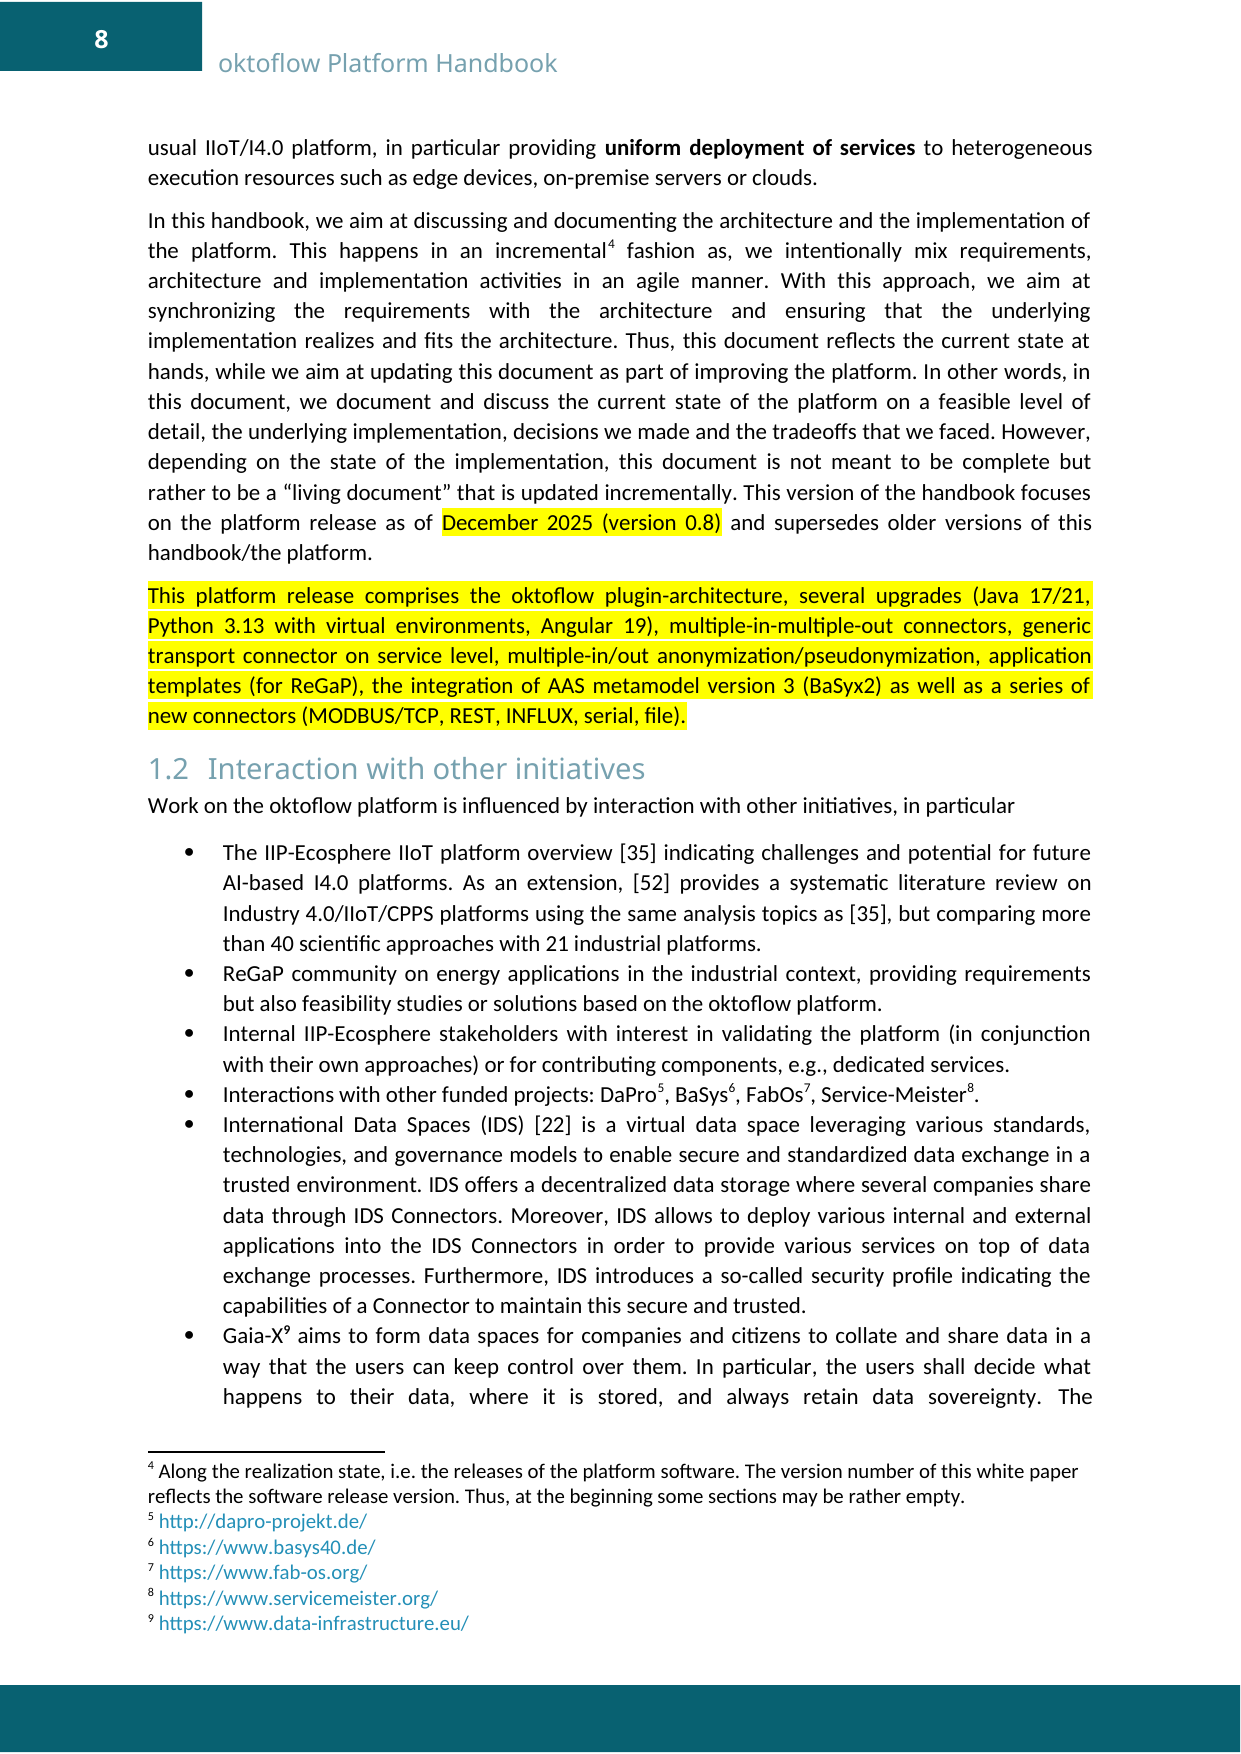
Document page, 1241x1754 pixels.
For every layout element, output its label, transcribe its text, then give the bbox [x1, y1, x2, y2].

list Internal IIP-Ecosphere stakeholders with interest in validating the platform (in conjunction with their own approaches) or for contributing components, e.g., dedicated services. [185, 1019, 1093, 1078]
text In this handbook, we aim at discussing and documenting the architecture and the implementation of the platform. This happens in an incremental fashion as, we intentionally mix requirements, architecture and implementation activities in an agile manner. With this approach, we aim at synchronizing the requirements with the architecture and ensuring that the underlying implementation realizes and fits the architecture. Thus, this document reflects the current state at hands, while we aim at updating this document as part of improving the platform. In other words, in this document, we document and discuss the current state of the platform on a feasible level of detail, the underlying implementation, decisions we made and the tradeoffs that we faced. However, depending on the state of the implementation, this document is not meant to be complete but rather to be a “living document” that is updated incrementally. This version of the handbook focuses on the platform release as of December 2025 (version 0.8) and supersedes older versions of this handbook/the platform. [148, 206, 1093, 566]
text This platform release comprises the oktoflow plugin-architecture, several upgrades (Java 17/21, Python 3.13 with virtual environments, Angular 19), multiple-in-multiple-out connectors, generic transport connector on service level, multiple-in/out anonymization/pseudonymization, application templates (for ReGaP), the integration of AAS metamodel version 3 (BaSyx2) as well as a series of new connectors (MODBUS/TCP, REST, INFLUX, serial, file). [148, 699, 1093, 730]
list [185, 1322, 1093, 1410]
text Work on the oktoflow platform is influenced by interaction with other initiatives, in particular [148, 791, 1093, 819]
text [148, 133, 1093, 191]
list International Data Spaces (IDS) [22] is a virtual data space leveraging various standards, technologies, and governance models to enable secure and standardized data exchange in a trusted environment. IDS offers a decentralized data storage where several companies share data through IDS Connectors. Moreover, IDS allows to deploy various internal and external applications into the IDS Connectors in order to provide various services on top of data exchange processes. Furthermore, IDS introduces a so-called security profile indicating the capabilities of a Connector to maintain this secure and trusted. [185, 1110, 1093, 1319]
list The IIP-Ecosphere IIoT platform overview [35] indicating challenges and potential for future AI-based I4.0 platforms. As an extension, [52] provides a systematic literature review on Industry 4.0/IIoT/CPPS platforms using the same analysis topics as [35], but comparing more than 40 scientific approaches with 21 industrial platforms. [185, 838, 1093, 957]
list ReGaP community on energy applications in the industrial context, providing requirements but also feasibility studies or solutions based on the oktoflow platform. [185, 959, 1093, 1017]
subtitle Interaction with other initiatives [148, 748, 1093, 788]
list Interactions with other funded projects: DaPro, BaSys, FabOs, Service-Meister. [185, 1080, 1093, 1108]
